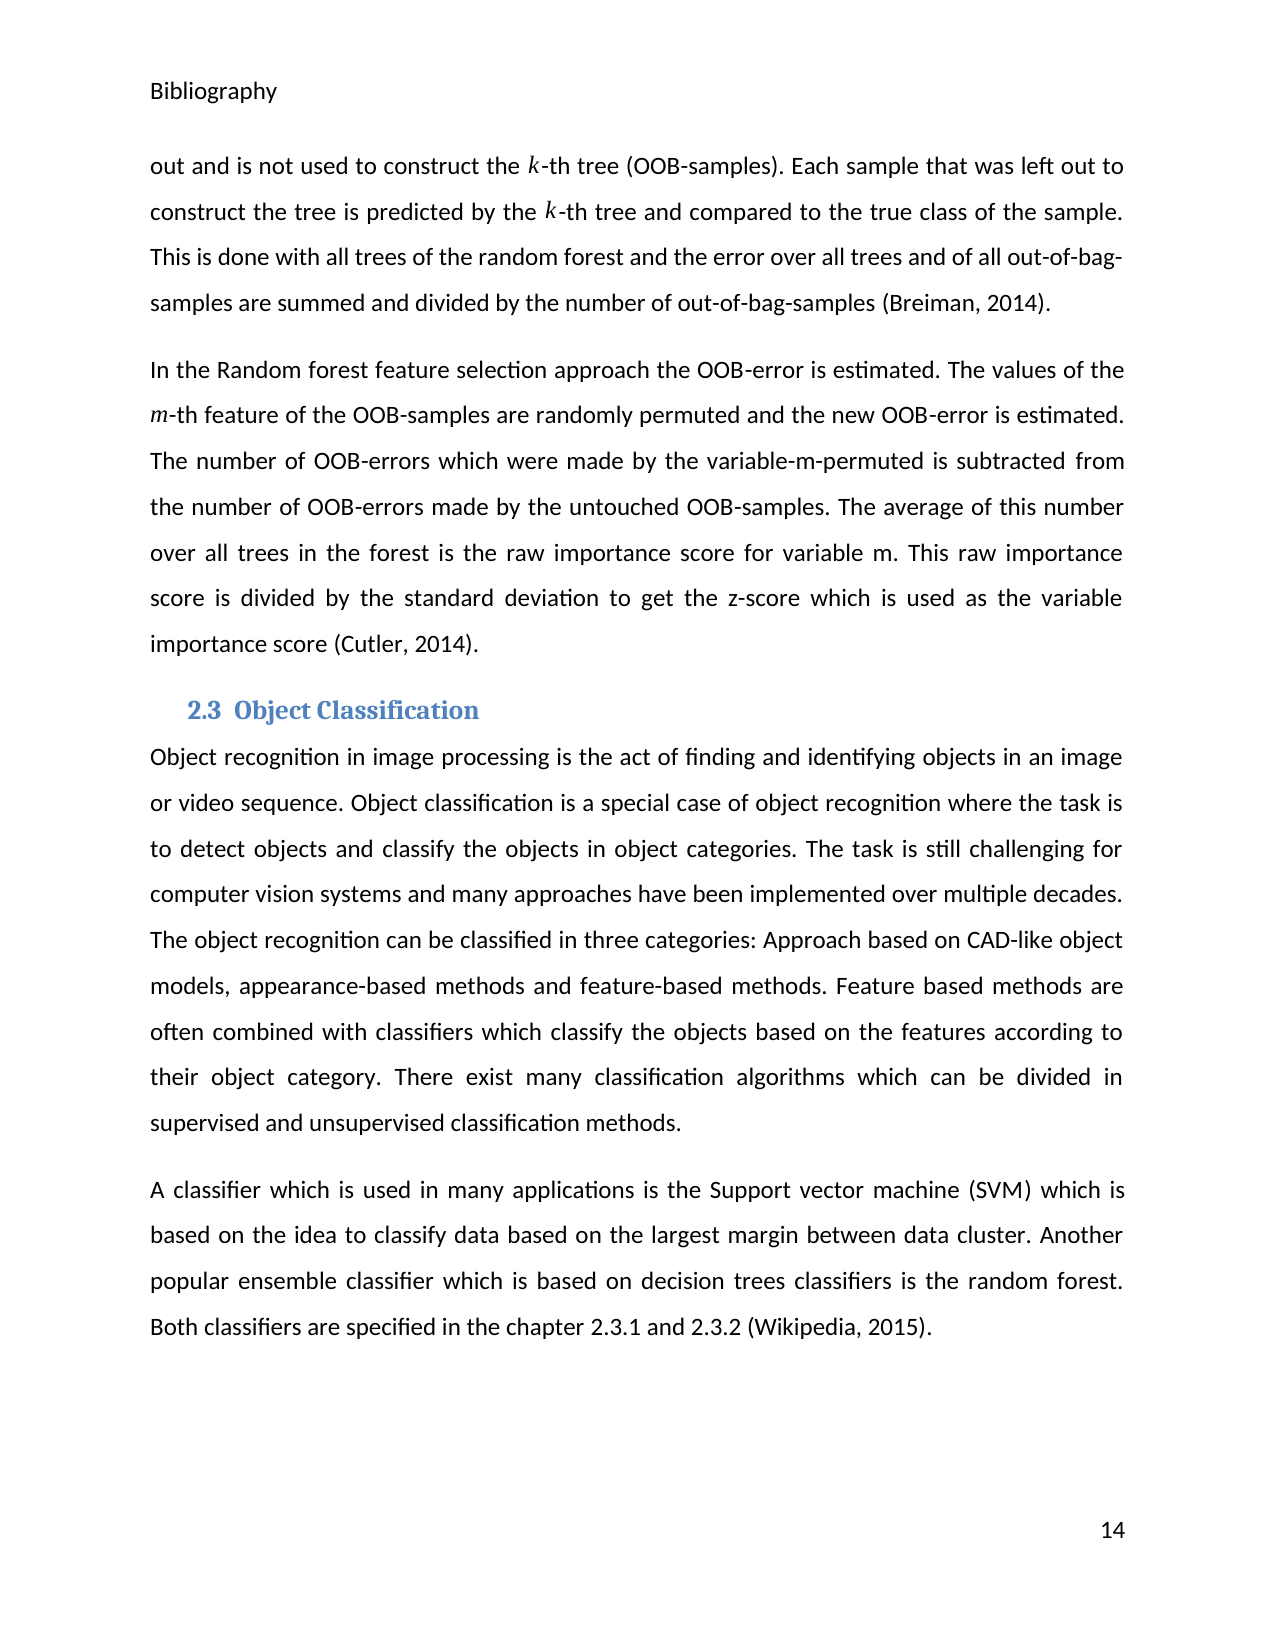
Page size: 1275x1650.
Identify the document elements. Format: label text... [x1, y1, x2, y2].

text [150, 150, 1125, 318]
text Object recognition in image processing is the act of finding and identifying objects in an image or video sequence. Object classification is a special case of object recognition where the task is to detect objects and classify the objects in object categories. The task is still challenging for computer vision systems and many approaches have been implemented over multiple decades. The object recognition can be classified in three categories: Approach based on CAD-like object models, appearance-based methods and feature-based methods. Feature based methods are often combined with classifiers which classify the objects based on the features according to their object category. There exist many classification algorithms which can be divided in supervised and unsupervised classification methods. [150, 741, 1125, 1138]
text A classifier which is used in many applications is the Support vector machine (SVM) which is based on the idea to classify data based on the largest margin between data cluster. Another popular ensemble classifier which is based on decision trees classifiers is the random forest. Both classifiers are specified in the chapter 2.3.1 and 2.3.2 . [150, 1174, 1125, 1341]
text In the Random forest feature selection approach the OOB-error is estimated. The values of the -th feature of the OOB-samples are randomly permuted and the new OOB-error is estimated. The number of OOB-errors which were made by the variable-m-permuted is subtracted from the number of OOB-errors made by the untouched OOB-samples. The average of this number over all trees in the forest is the raw importance score for variable m. This raw importance score is divided by the standard deviation to get the z-score which is used as the variable importance score . [150, 354, 1125, 659]
subtitle Object Classification [187, 695, 1125, 726]
